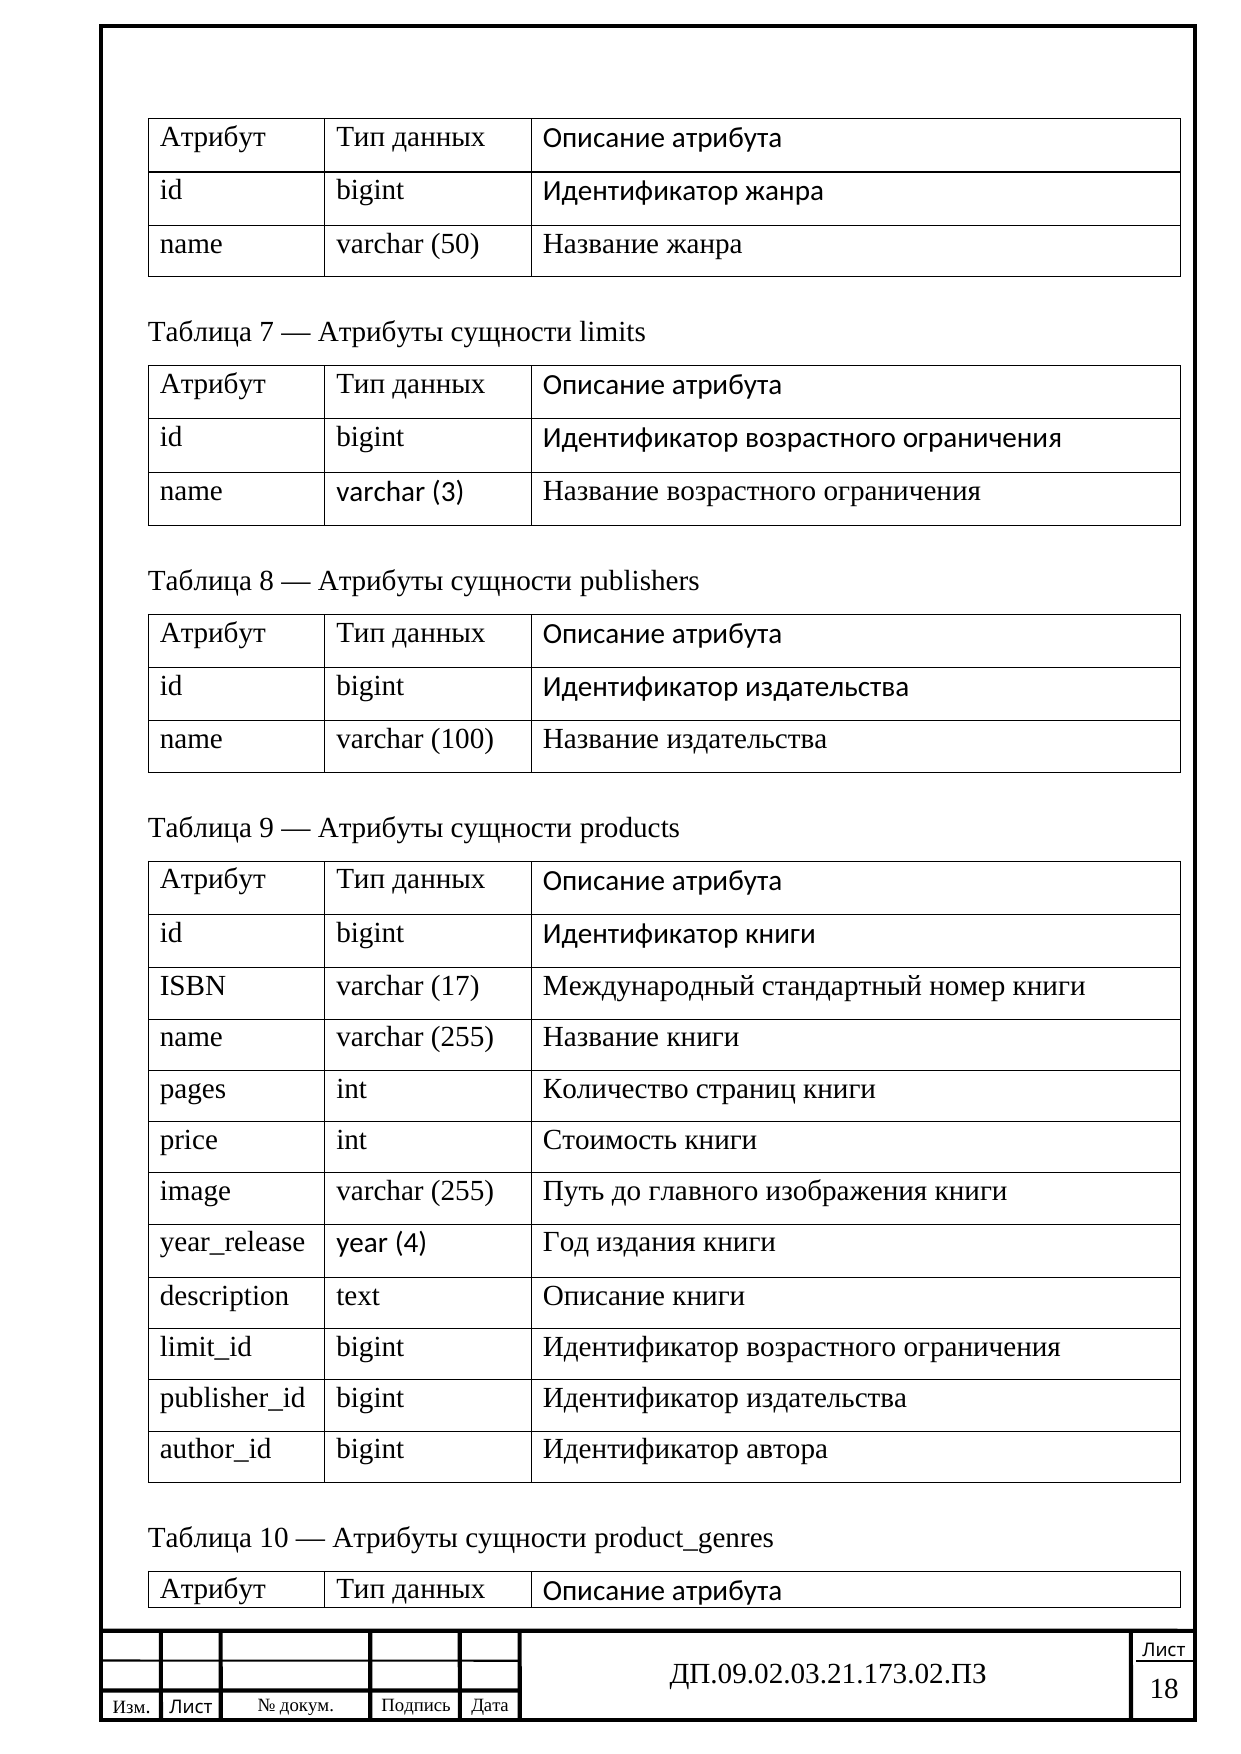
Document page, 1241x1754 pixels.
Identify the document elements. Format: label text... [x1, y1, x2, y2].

table_cell varchar (100) [325, 721, 531, 772]
table_cell bigint [325, 1329, 531, 1379]
text Таблица 10 — Атрибуты сущности product_genres [148, 1520, 1181, 1554]
table_header Тип данных [325, 1572, 531, 1607]
table_cell author_id [149, 1432, 324, 1482]
table_header Описание атрибута [532, 1572, 1180, 1607]
table_header Описание атрибута [532, 366, 1180, 418]
table_header Описание атрибута [532, 862, 1180, 914]
table_header Описание атрибута [532, 119, 1180, 171]
table_cell Идентификатор возрастного ограничения [532, 1329, 1180, 1379]
table_cell Год издания книги [532, 1225, 1180, 1277]
table_cell Путь до главного изображения книги [532, 1173, 1180, 1223]
table_header Тип данных [325, 366, 531, 418]
table_cell name [149, 473, 324, 525]
table_cell int [325, 1122, 531, 1172]
table_cell limit_id [149, 1329, 324, 1379]
table_cell name [149, 226, 324, 276]
table_cell Стоимость книги [532, 1122, 1180, 1172]
table_cell publisher_id [149, 1380, 324, 1431]
table_cell varchar (255) [325, 1020, 531, 1070]
table_header Атрибут [149, 862, 324, 914]
table_cell Количество страниц книги [532, 1071, 1180, 1121]
table_header Атрибут [149, 119, 324, 171]
table_cell Идентификатор издательства [532, 668, 1180, 720]
table_header Тип данных [325, 862, 531, 914]
table_cell text [325, 1278, 531, 1328]
table_header Атрибут [149, 366, 324, 418]
table_cell id [149, 419, 324, 472]
table_cell Идентификатор книги [532, 915, 1180, 967]
table_cell year_release [149, 1225, 324, 1277]
table_cell Международный стандартный номер книги [532, 968, 1180, 1018]
table_cell price [149, 1122, 324, 1172]
table_cell id [149, 173, 324, 225]
text Таблица 7 — Атрибуты сущности limits [148, 314, 1181, 348]
table_cell id [149, 668, 324, 720]
table_cell Название издательства [532, 721, 1180, 772]
table_header Атрибут [149, 1572, 324, 1607]
table_cell varchar (255) [325, 1173, 531, 1223]
table_cell ISBN [149, 968, 324, 1018]
table_cell pages [149, 1071, 324, 1121]
table_header Атрибут [149, 615, 324, 667]
table_cell Название книги [532, 1020, 1180, 1070]
table_cell varchar (50) [325, 226, 531, 276]
table_cell bigint [325, 173, 531, 225]
table_cell bigint [325, 1432, 531, 1482]
table_cell varchar (3) [325, 473, 531, 525]
table_cell Идентификатор возрастного ограничения [532, 419, 1180, 472]
table_header Тип данных [325, 615, 531, 667]
table_cell varchar (17) [325, 968, 531, 1018]
table_cell Идентификатор автора [532, 1432, 1180, 1482]
table_cell Название возрастного ограничения [532, 473, 1180, 525]
table_cell id [149, 915, 324, 967]
text Таблица 8 — Атрибуты сущности publishers [148, 563, 1181, 597]
table_cell bigint [325, 419, 531, 472]
text Таблица 9 — Атрибуты сущности products [148, 810, 1181, 844]
table_cell bigint [325, 915, 531, 967]
table_cell Описание книги [532, 1278, 1180, 1328]
table_cell int [325, 1071, 531, 1121]
table_cell name [149, 1020, 324, 1070]
table_cell Идентификатор издательства [532, 1380, 1180, 1431]
table_cell Идентификатор жанра [532, 173, 1180, 225]
table_cell year (4) [325, 1225, 531, 1277]
table_cell description [149, 1278, 324, 1328]
table_cell bigint [325, 668, 531, 720]
table_header Тип данных [325, 119, 531, 171]
table_cell bigint [325, 1380, 531, 1431]
table_cell name [149, 721, 324, 772]
table_cell image [149, 1173, 324, 1223]
table_header Описание атрибута [532, 615, 1180, 667]
table_cell Название жанра [532, 226, 1180, 276]
